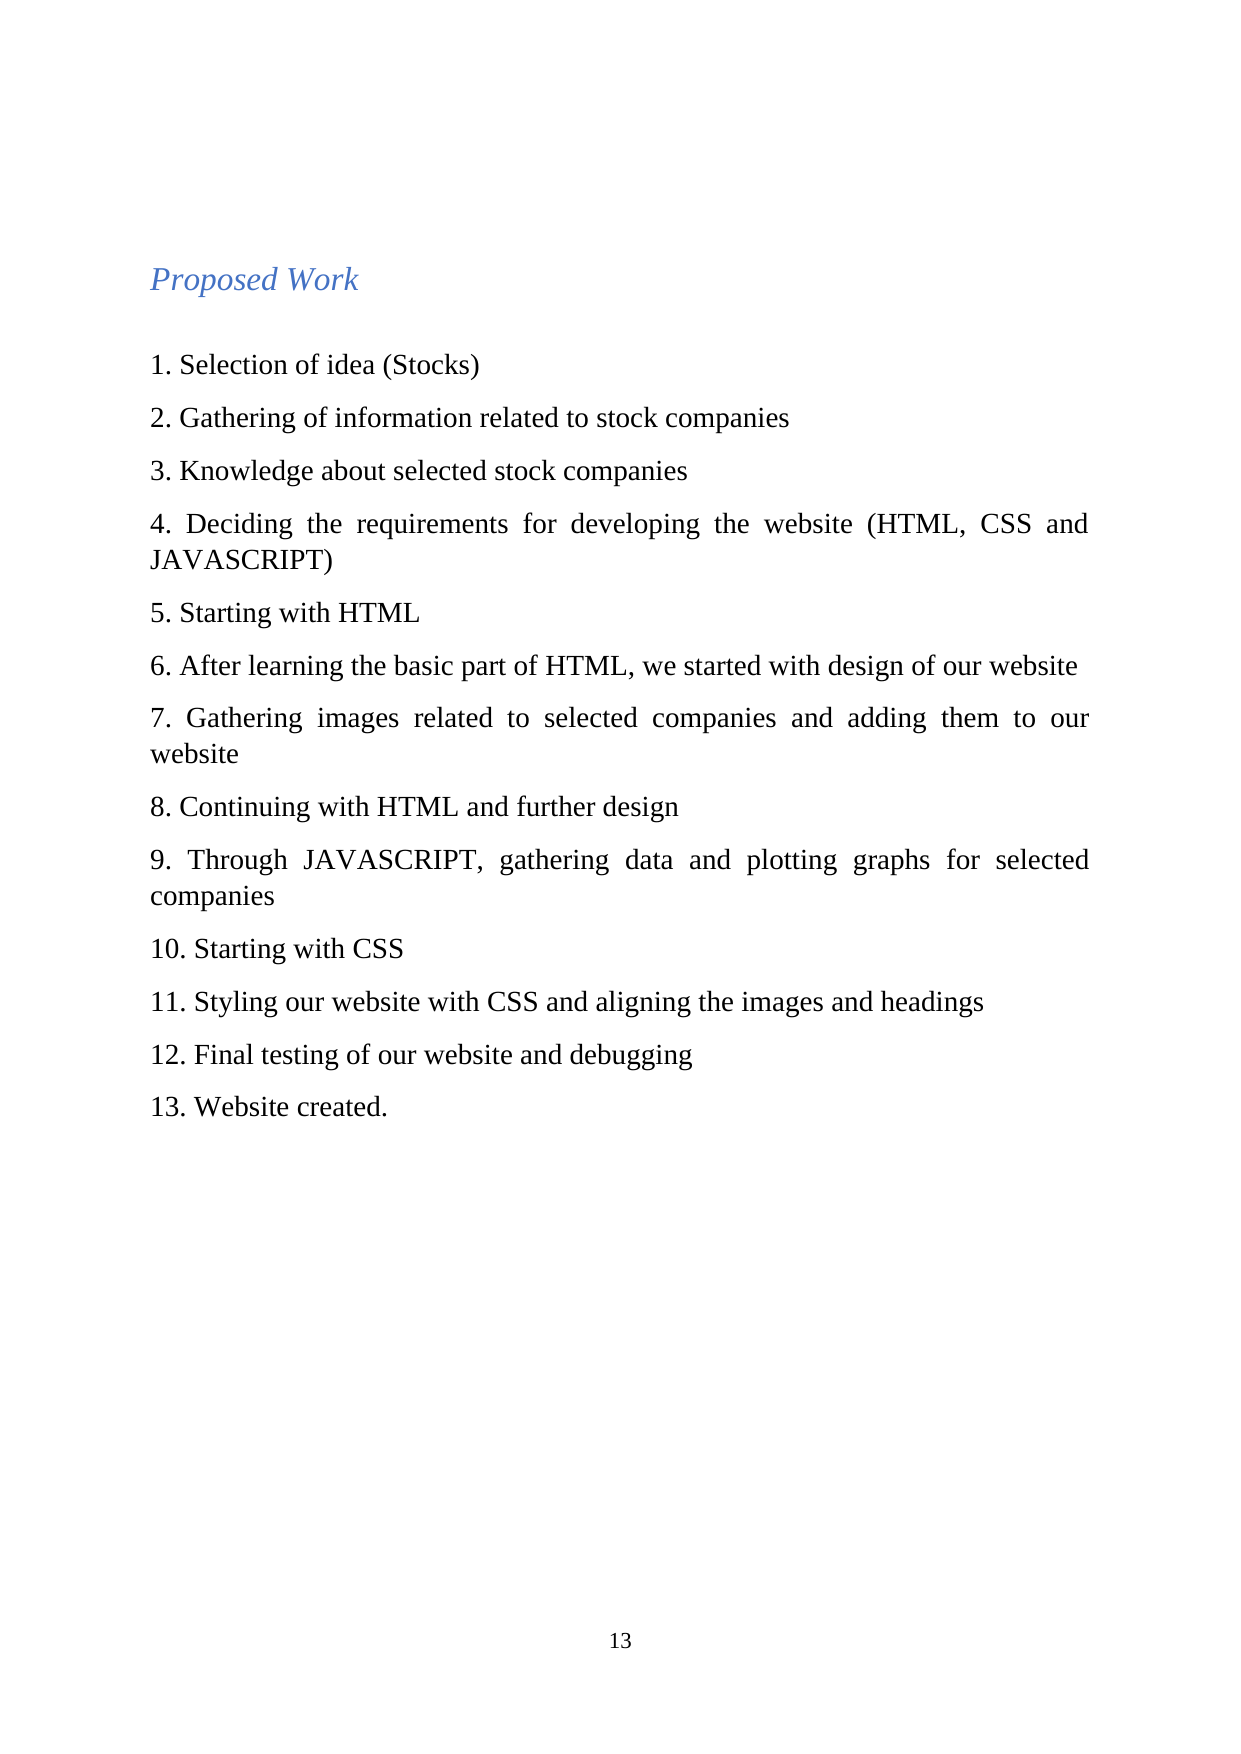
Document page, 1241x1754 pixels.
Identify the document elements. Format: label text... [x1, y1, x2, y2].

text 6. After learning the basic part of HTML, we started with design of our website [150, 648, 1090, 681]
text 10. Starting with CSS [150, 931, 1090, 965]
text 13. Website created. [150, 1089, 1090, 1123]
subtitle Proposed Work [150, 259, 1090, 297]
text 9. Through JAVASCRIPT, gathering data and plotting graphs for selected companies [150, 842, 1090, 912]
text 8. Continuing with HTML and further design [150, 789, 1090, 823]
text 5. Starting with HTML [150, 595, 1090, 628]
text 4. Deciding the requirements for developing the website (HTML, CSS and JAVASCRIPT) [150, 506, 1090, 576]
text 1. Selection of idea (Stocks) [150, 347, 1090, 381]
text 11. Styling our website with CSS and aligning the images and headings [150, 984, 1090, 1017]
text 7. Gathering images related to selected companies and adding them to our website [150, 700, 1090, 770]
text 2. Gathering of information related to stock companies [150, 400, 1090, 434]
text 3. Knowledge about selected stock companies [150, 453, 1090, 487]
text 12. Final testing of our website and debugging [150, 1037, 1090, 1070]
